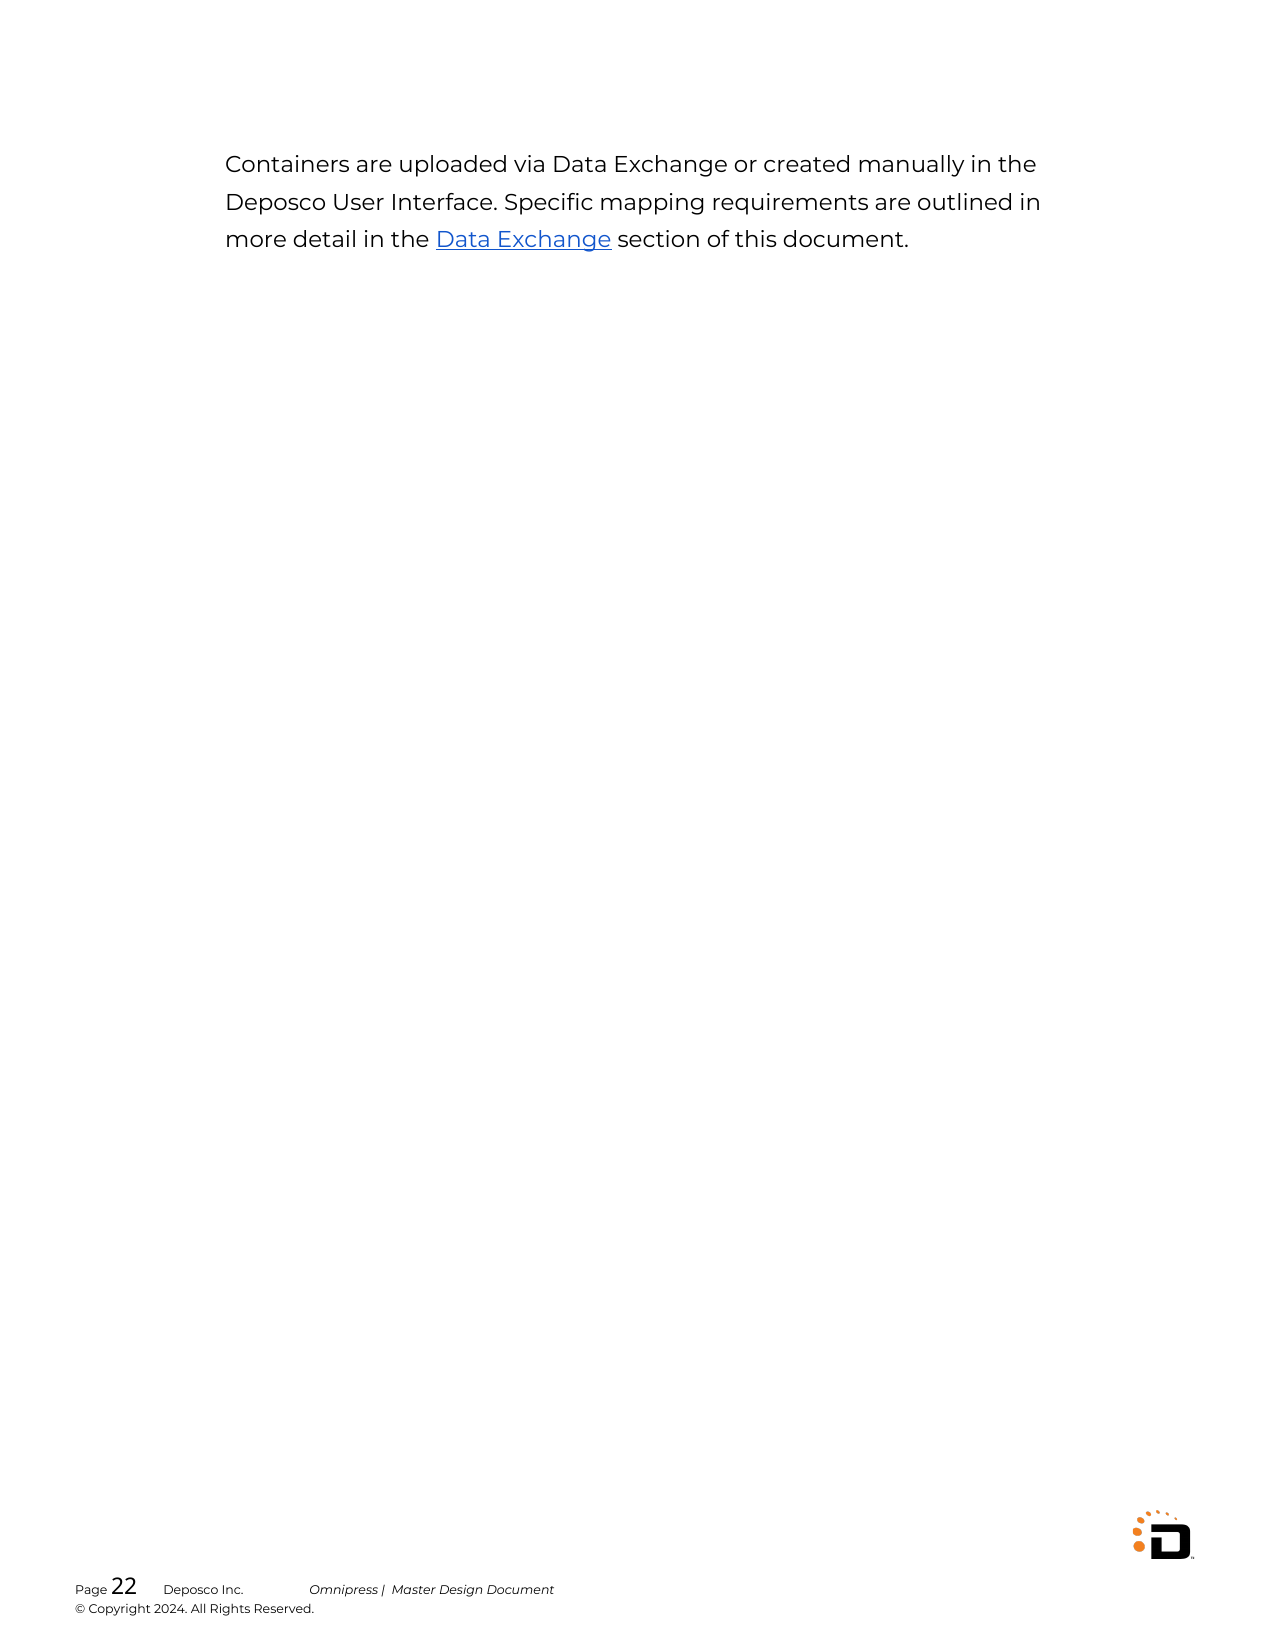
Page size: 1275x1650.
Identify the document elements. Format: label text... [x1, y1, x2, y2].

picture [1132, 1510, 1195, 1559]
text Containers are uploaded via Data Exchange or created manually in the Deposco User Interface. Specific mapping requirements are outlined in more detail in the Data Exchange section of this document. [225, 151, 1050, 253]
